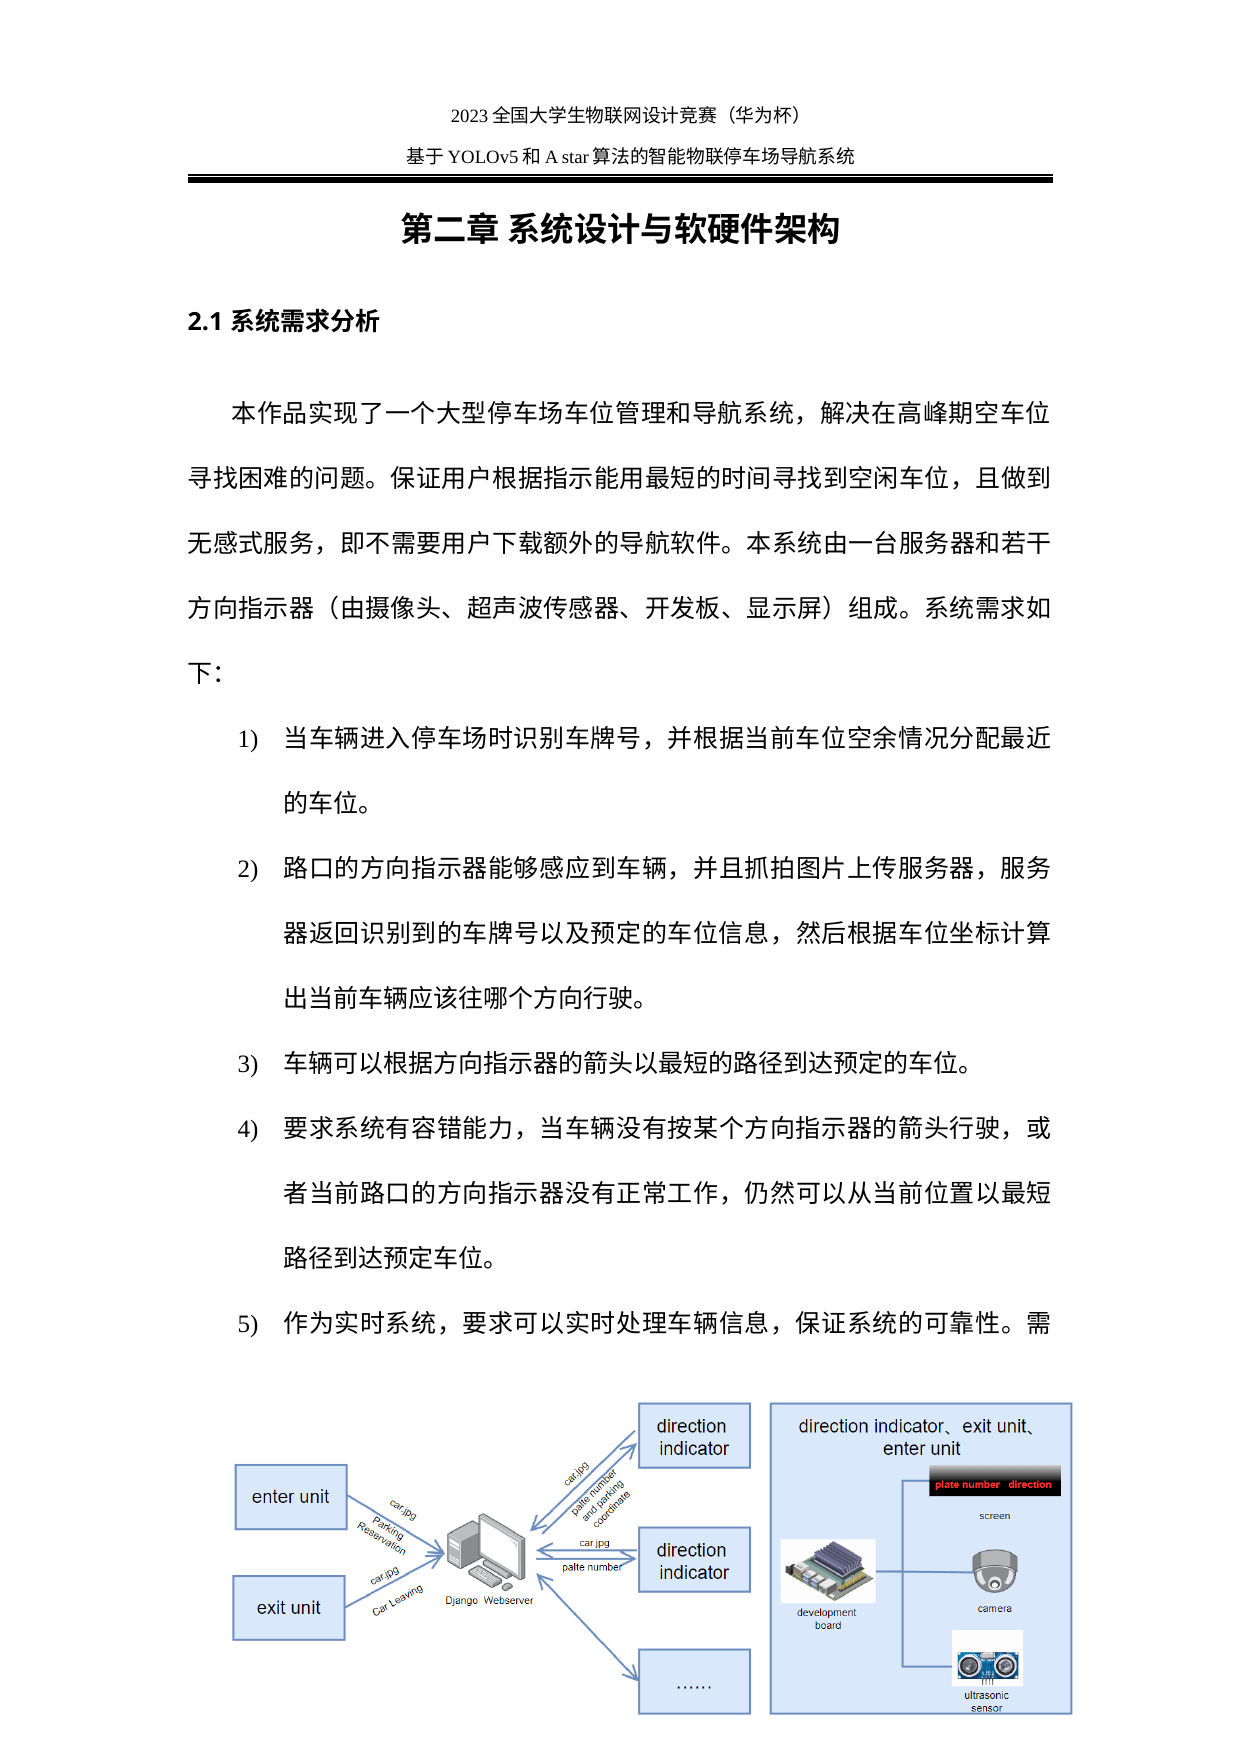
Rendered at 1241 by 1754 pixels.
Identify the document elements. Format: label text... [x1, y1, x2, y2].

list 要求系统有容错能力，当车辆没有按某个方向指示器的箭头行驶，或者当前路口的方向指示器没有正常工作，仍然可以从当前位置以最短路径到达预定车位。 [237, 1094, 1053, 1289]
list 车辆可以根据方向指示器的箭头以最短的路径到达预定的车位。 [237, 1029, 1053, 1094]
list 路口的方向指示器能够感应到车辆，并且抓拍图片上传服务器，服务器返回识别到的车牌号以及预定的车位信息，然后根据车位坐标计算出当前车辆应该往哪个方向行驶。 [237, 834, 1053, 1029]
list 当车辆进入停车场时识别车牌号，并根据当前车位空余情况分配最近的车位。 [237, 704, 1053, 834]
subtitle 2.1 系统需求分析 [187, 287, 1053, 352]
text 本作品实现了一个大型停车场车位管理和导航系统，解决在高峰期空车位寻找困难的问题。保证用户根据指示能用最短的时间寻找到空闲车位，且做到无感式服务，即不需要用户下载额外的导航软件。本系统由一台服务器和若干方向指示器（由摄像头、超声波传感器、开发板、显示屏）组成。系统需求如下： [187, 379, 1053, 704]
list 作为实时系统，要求可以实时处理车辆信息，保证系统的可靠性。需要对图像识别模型进行加速。 [237, 1289, 1053, 1354]
list 第二章 系统设计与软硬件架构 [187, 195, 1053, 260]
picture [231, 1388, 1077, 1718]
